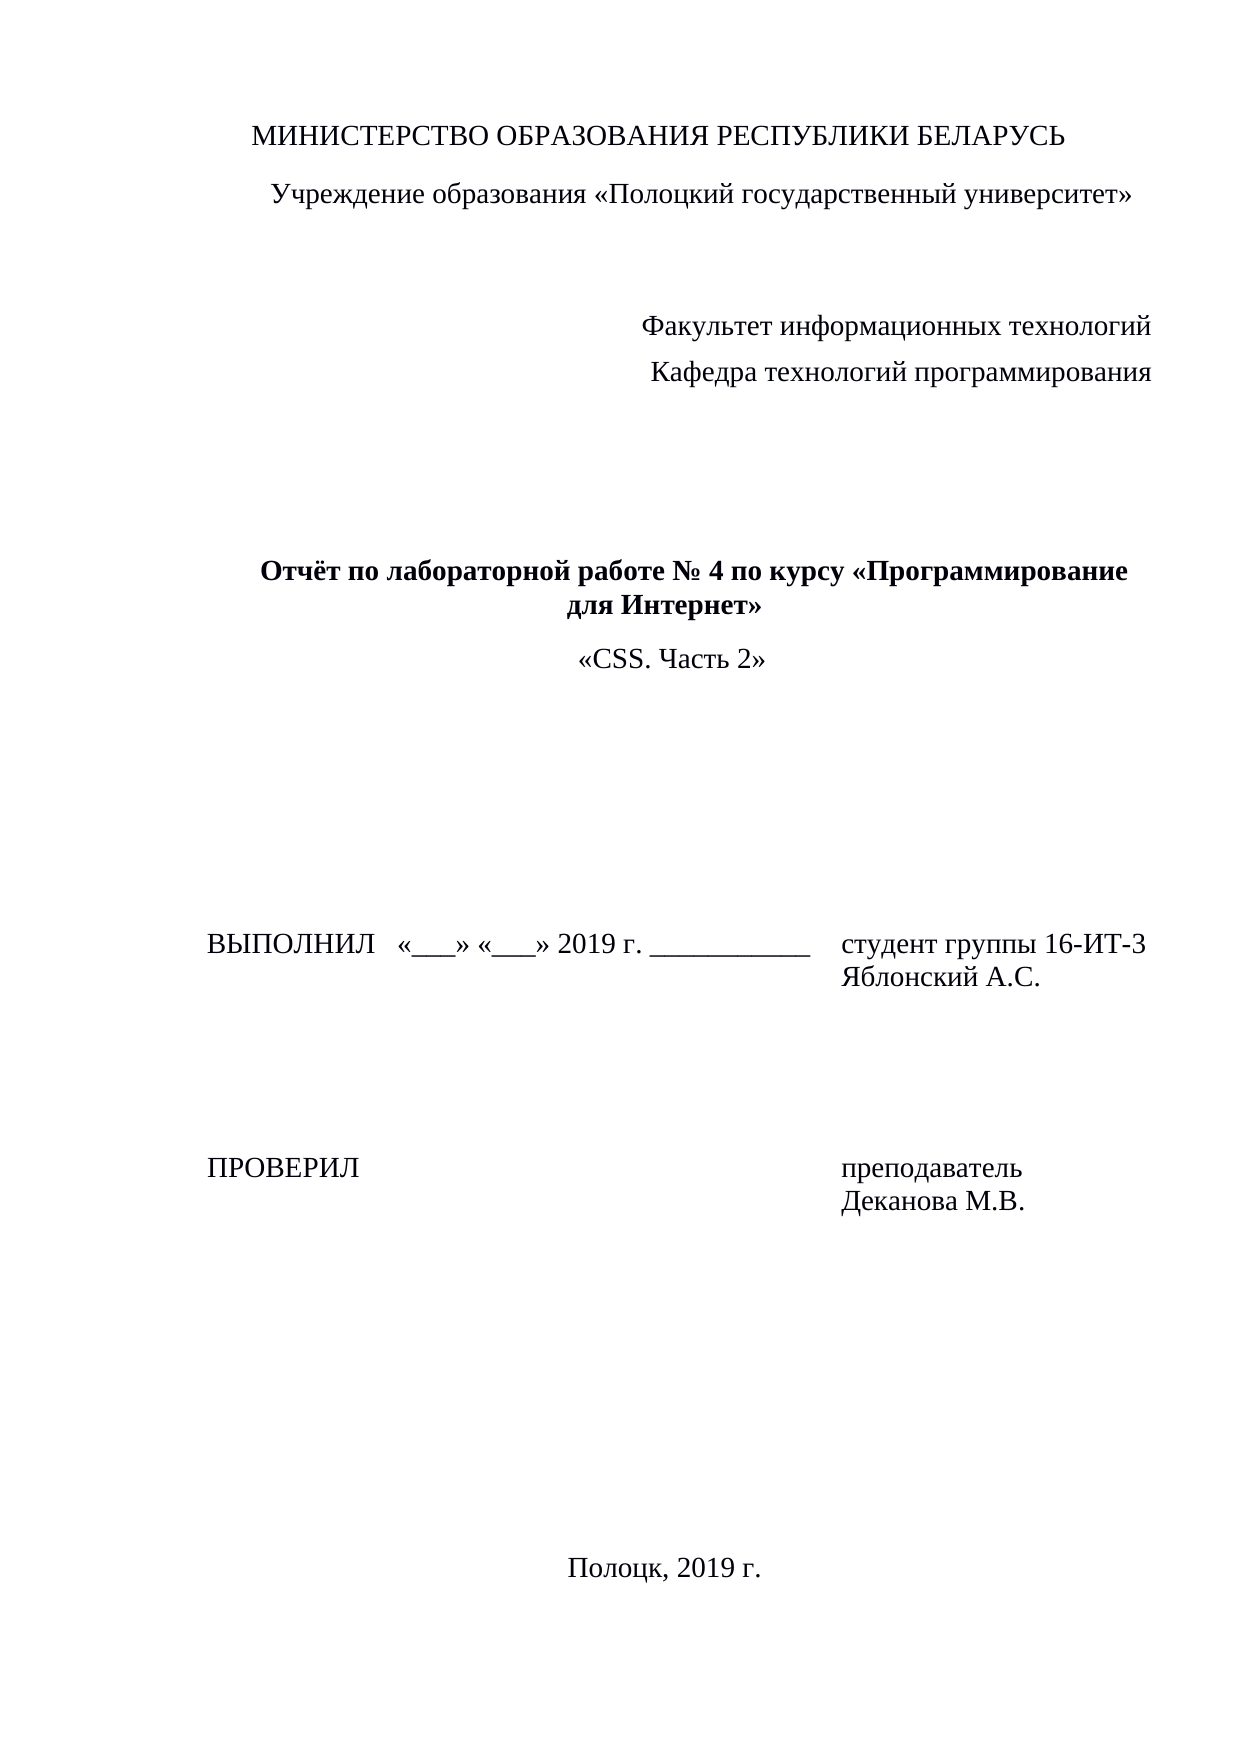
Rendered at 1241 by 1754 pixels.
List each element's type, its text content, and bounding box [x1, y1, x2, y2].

text ПРОВЕРИЛ преподаватель [148, 1150, 1152, 1183]
text Факультет информационных технологий [206, 308, 1152, 342]
list Яблонский А.С. [206, 959, 1152, 993]
text «CSS. Часть 2» [118, 641, 1152, 675]
text Деканова М.В. [177, 1183, 1152, 1217]
text Отчёт по лабораторной работе № 4 по курсу «Программирование для Интернет» [177, 553, 1152, 621]
text Полоцк, 2019 г. [177, 1550, 1152, 1583]
list ВЫПОЛНИЛ «___» «___» 2019 г. ___________ студент группы 16-ИТ-3 [133, 926, 1152, 959]
list Учреждение образования «Полоцкий государственный университет» [177, 177, 1152, 210]
text МИНИСТЕРСТВО ОБРАЗОВАНИЯ РЕСПУБЛИКИ БЕЛАРУСЬ [177, 118, 1152, 152]
list Кафедра технологий программирования [177, 354, 1152, 388]
